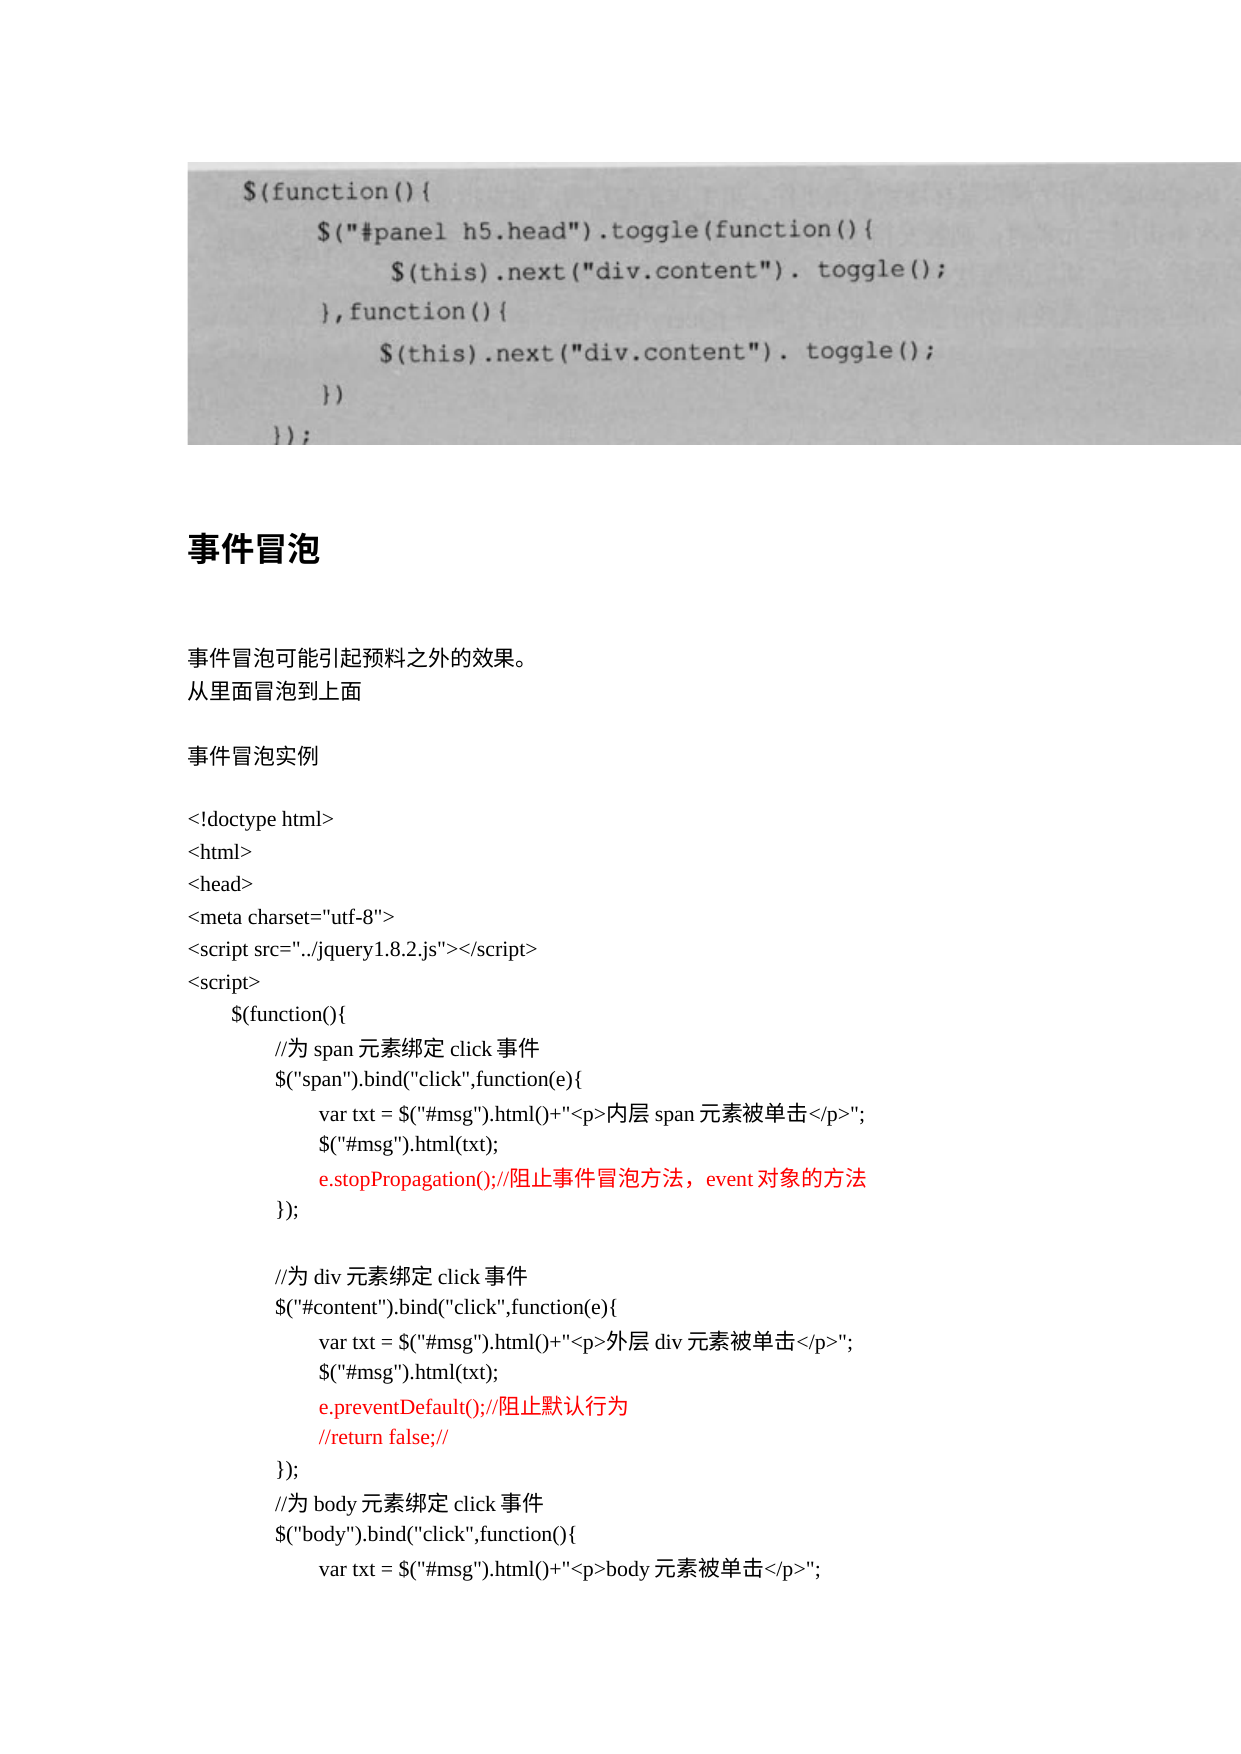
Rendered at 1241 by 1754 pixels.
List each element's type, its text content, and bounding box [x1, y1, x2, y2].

text <html> [187, 835, 1053, 868]
text 事件冒泡可能引起预料之外的效果。 [187, 640, 1053, 673]
text $("body").bind("click",function(){ [187, 1518, 1053, 1550]
picture [187, 162, 1241, 445]
text //为span元素绑定click事件 [187, 1030, 1053, 1063]
text 从里面冒泡到上面 [187, 673, 1053, 705]
text <meta charset="utf-8"> [187, 900, 1053, 933]
text var txt = $("#msg").html()+"<p>body元素被单击</p>"; [187, 1550, 1053, 1583]
text <head> [187, 868, 1053, 900]
subtitle 事件冒泡 [187, 514, 1053, 579]
text var txt = $("#msg").html()+"<p>外层div元素被单击</p>"; [187, 1323, 1053, 1355]
text //return false;// [187, 1420, 1053, 1453]
text }); [187, 1193, 1053, 1225]
text e.preventDefault();//阻止默认行为 [187, 1388, 1053, 1420]
text }); [187, 1453, 1053, 1485]
text //为body元素绑定click事件 [187, 1485, 1053, 1518]
text $("#msg").html(txt); [187, 1355, 1053, 1388]
text //为div元素绑定click事件 [187, 1258, 1053, 1290]
text <script> [187, 965, 1053, 998]
text $("#content").bind("click",function(e){ [187, 1290, 1053, 1323]
text $(function(){ [187, 998, 1053, 1030]
text e.stopPropagation();//阻止事件冒泡方法，event对象的方法 [187, 1160, 1053, 1193]
text <!doctype html> [187, 803, 1053, 835]
text var txt = $("#msg").html()+"<p>内层span元素被单击</p>"; [187, 1095, 1053, 1128]
text $("#msg").html(txt); [187, 1128, 1053, 1160]
text $("span").bind("click",function(e){ [187, 1063, 1053, 1095]
text <script src="../jquery1.8.2.js"></script> [187, 933, 1053, 965]
text 事件冒泡实例 [187, 738, 1053, 770]
